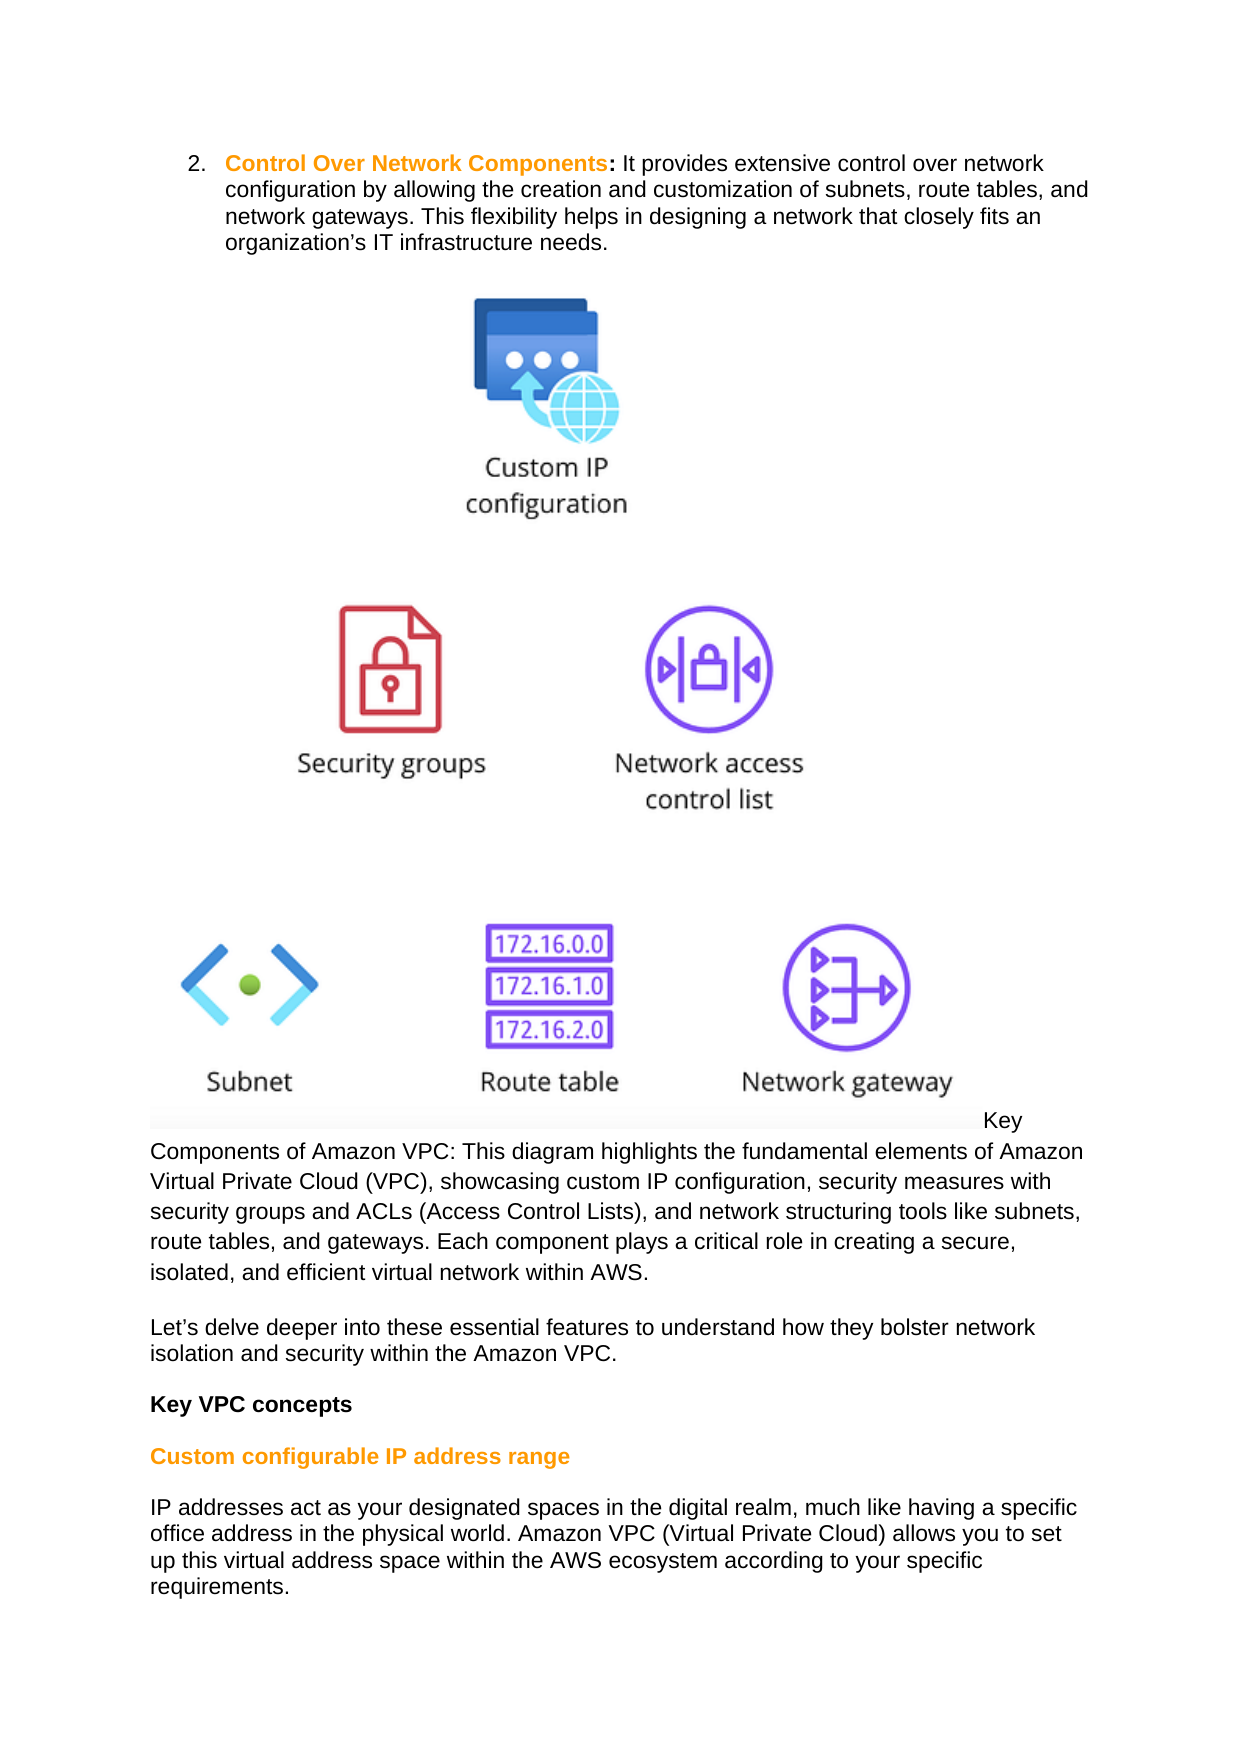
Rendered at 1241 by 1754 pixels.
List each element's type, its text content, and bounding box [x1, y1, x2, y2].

text Custom configurable IP address range [150, 1443, 1090, 1469]
text Let’s delve deeper into these essential features to understand how they bolster network isolation and security within the Amazon VPC. [150, 1314, 1090, 1366]
picture [150, 280, 983, 1129]
list Control Over Network Components: It provides extensive control over network configuration by allowing the creation and customization of subnets, route tables, and network gateways. This flexibility helps in designing a network that closely fits an organization’s IT infrastructure needs. [187, 150, 1090, 255]
text Key VPC concepts [150, 1391, 1090, 1418]
text IP addresses act as your designated spaces in the digital realm, much like having a specific office address in the physical world. Amazon VPC (Virtual Private Cloud) allows you to set up this virtual address space within the AWS ecosystem according to your specific requirements. [150, 1494, 1090, 1599]
